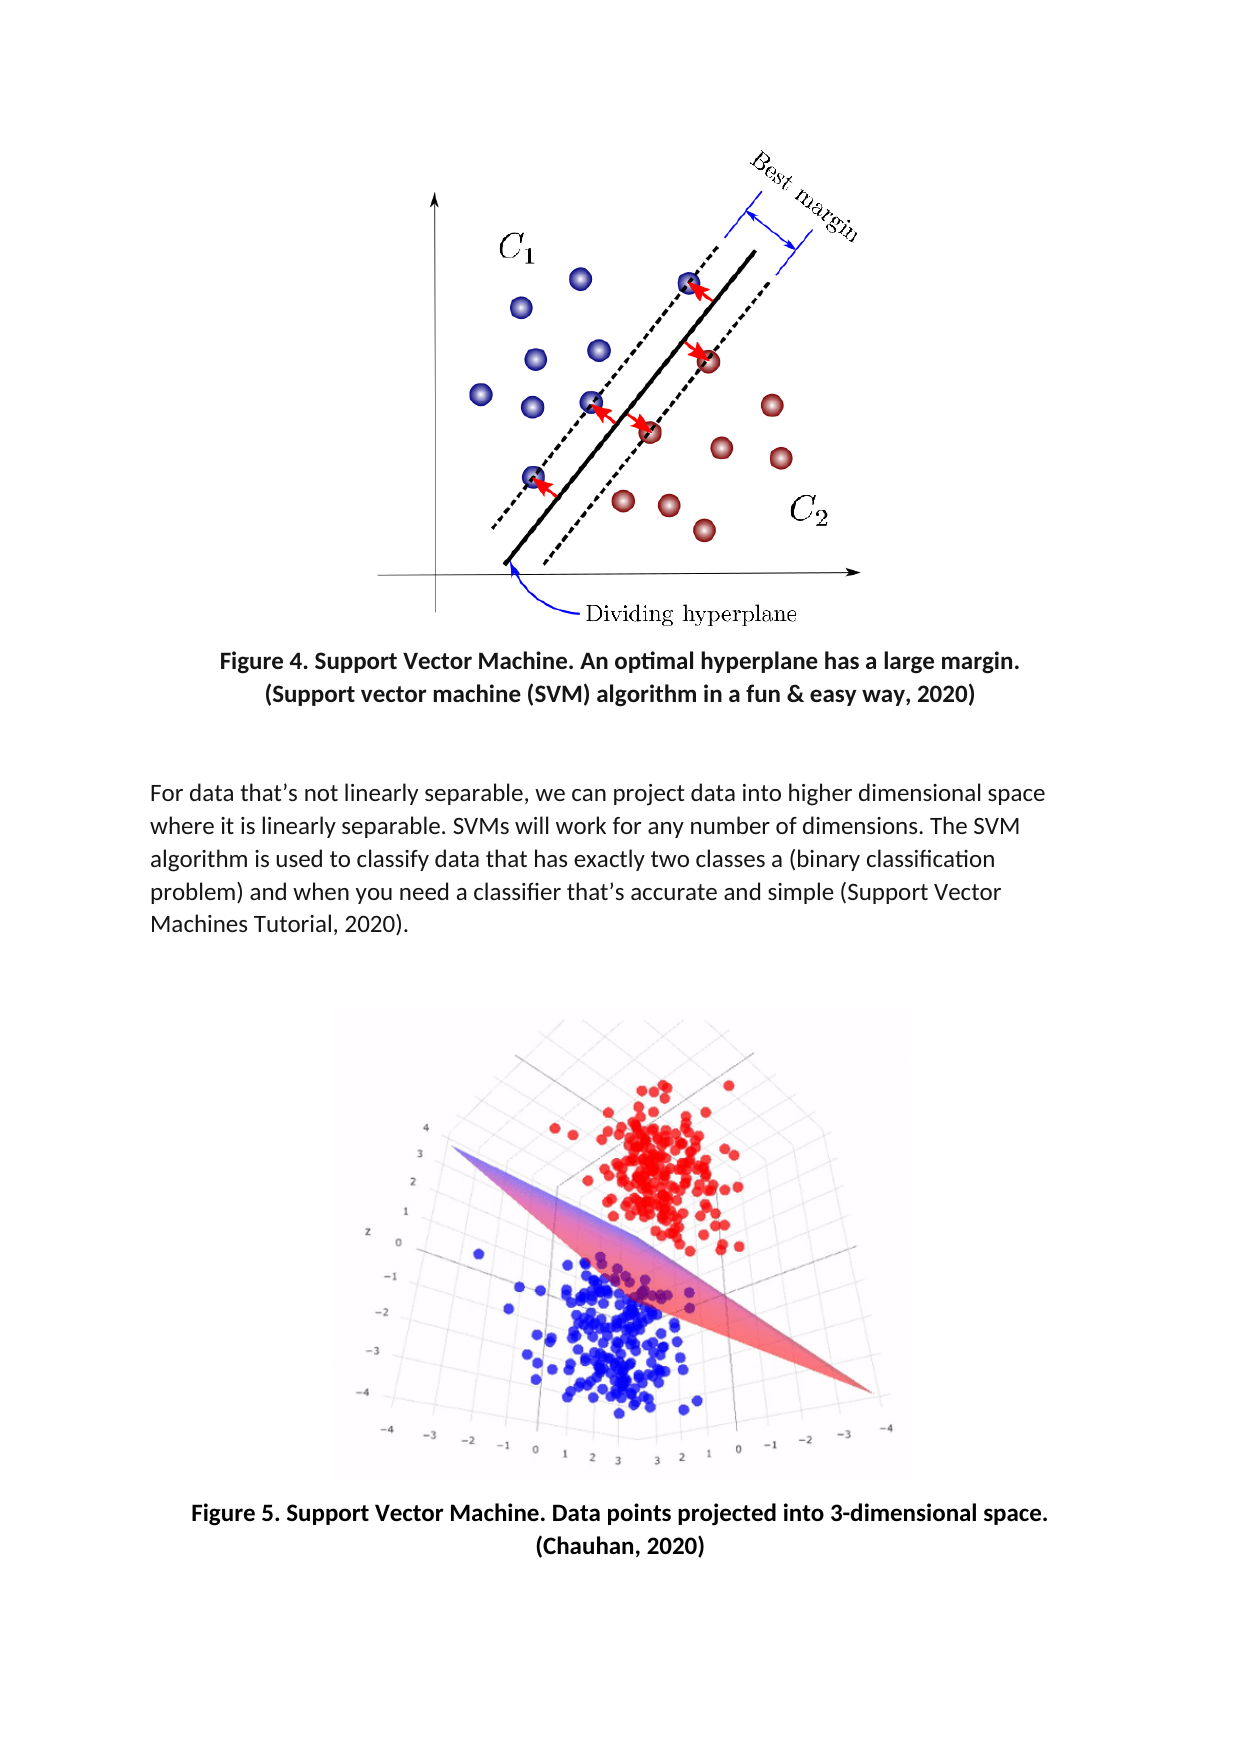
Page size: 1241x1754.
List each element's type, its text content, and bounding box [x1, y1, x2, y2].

text Figure 5. Support Vector Machine. Data points projected into 3-dimensional space. (Chauhan, 2020) [150, 1497, 1090, 1560]
text Figure 4. Support Vector Machine. An optimal hyperplane has a large margin. (Support vector machine (SVM) algorithm in a fun & easy way, 2020) [150, 645, 1090, 708]
text For data that’s not linearly separable, we can project data into higher dimensional space where it is linearly separable. SVMs will work for any number of dimensions. The SVM algorithm is used to classify data that has exactly two classes a (binary classification problem) and when you need a classifier that’s accurate and simple (Support Vector Machines Tutorial, 2020). [150, 777, 1090, 939]
picture [377, 150, 863, 626]
picture [332, 1007, 909, 1479]
